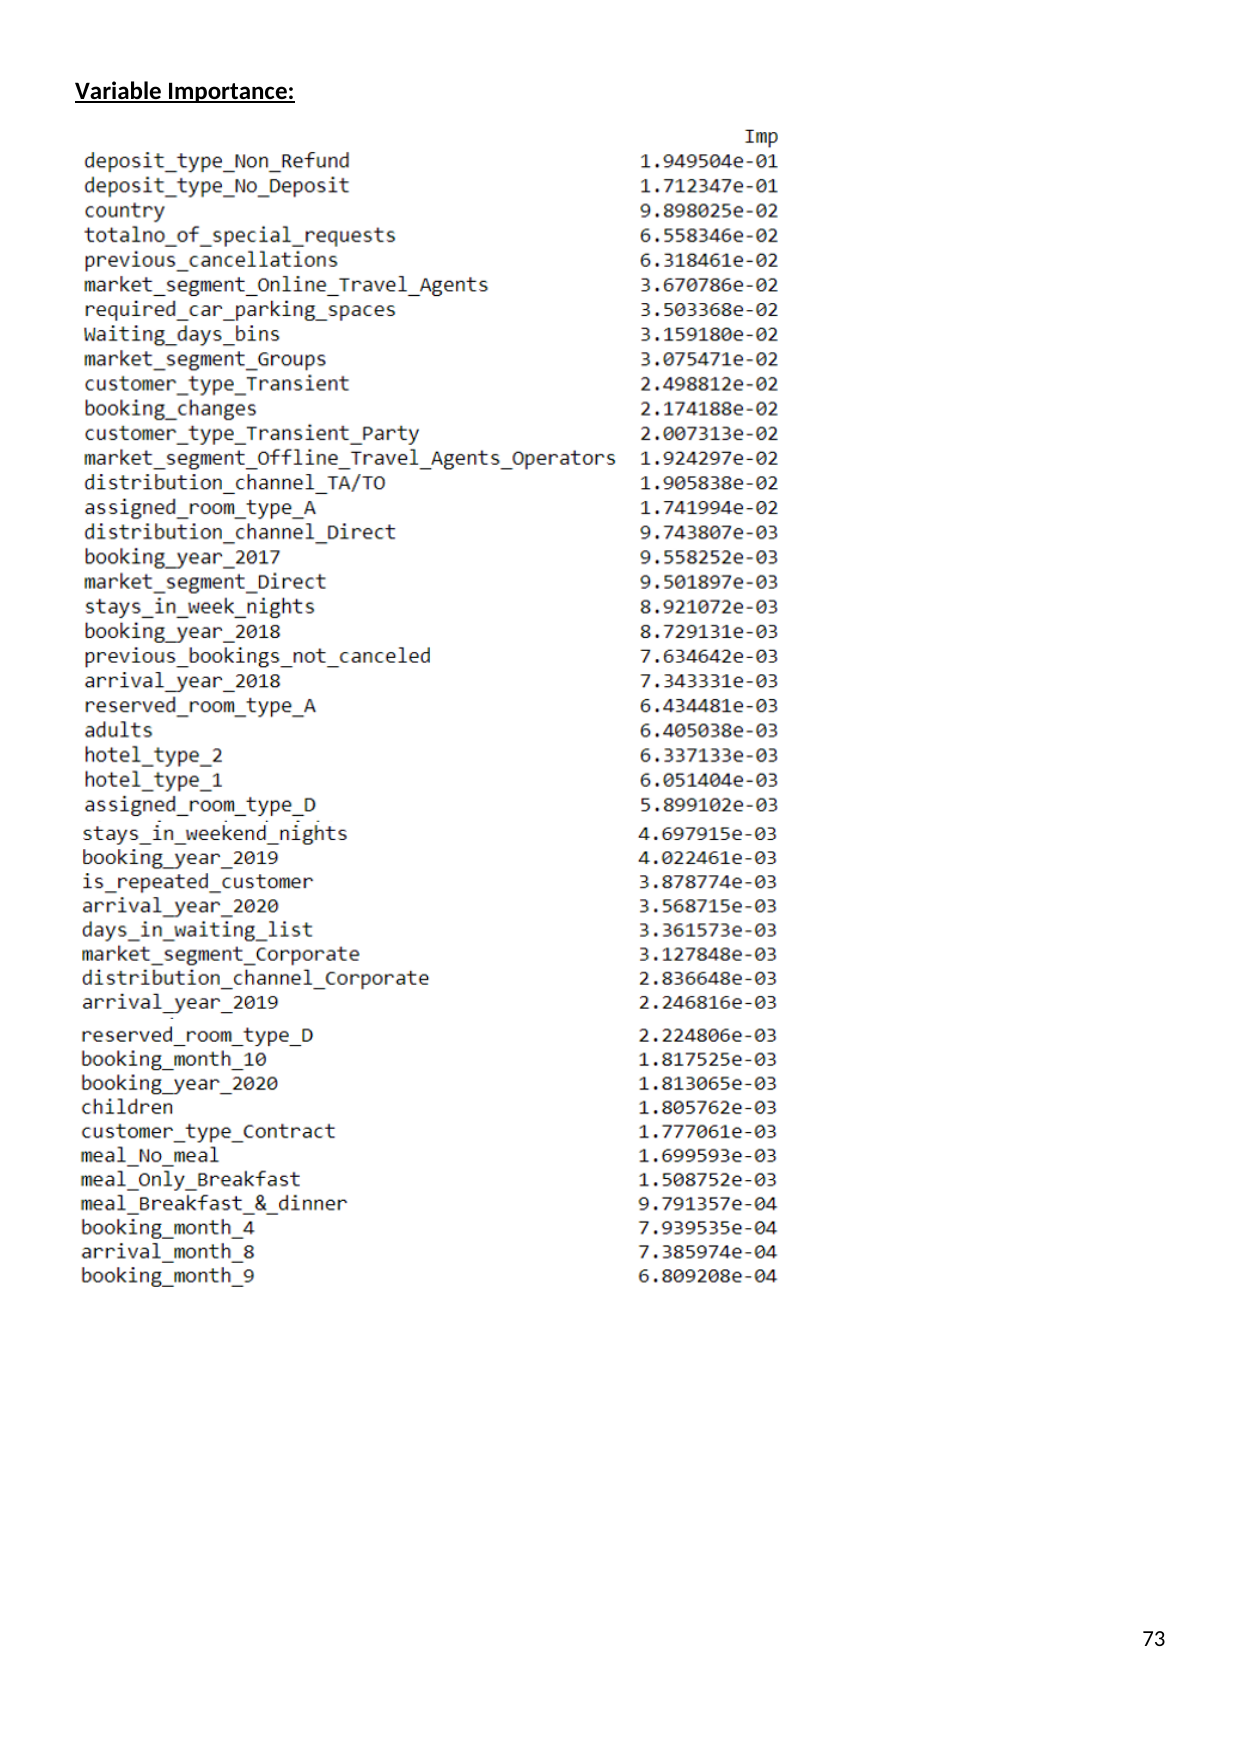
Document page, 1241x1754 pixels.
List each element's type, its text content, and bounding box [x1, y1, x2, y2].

picture [75, 1020, 783, 1290]
picture [75, 124, 785, 822]
picture [75, 823, 785, 1019]
text Variable Importance: [75, 75, 1165, 106]
